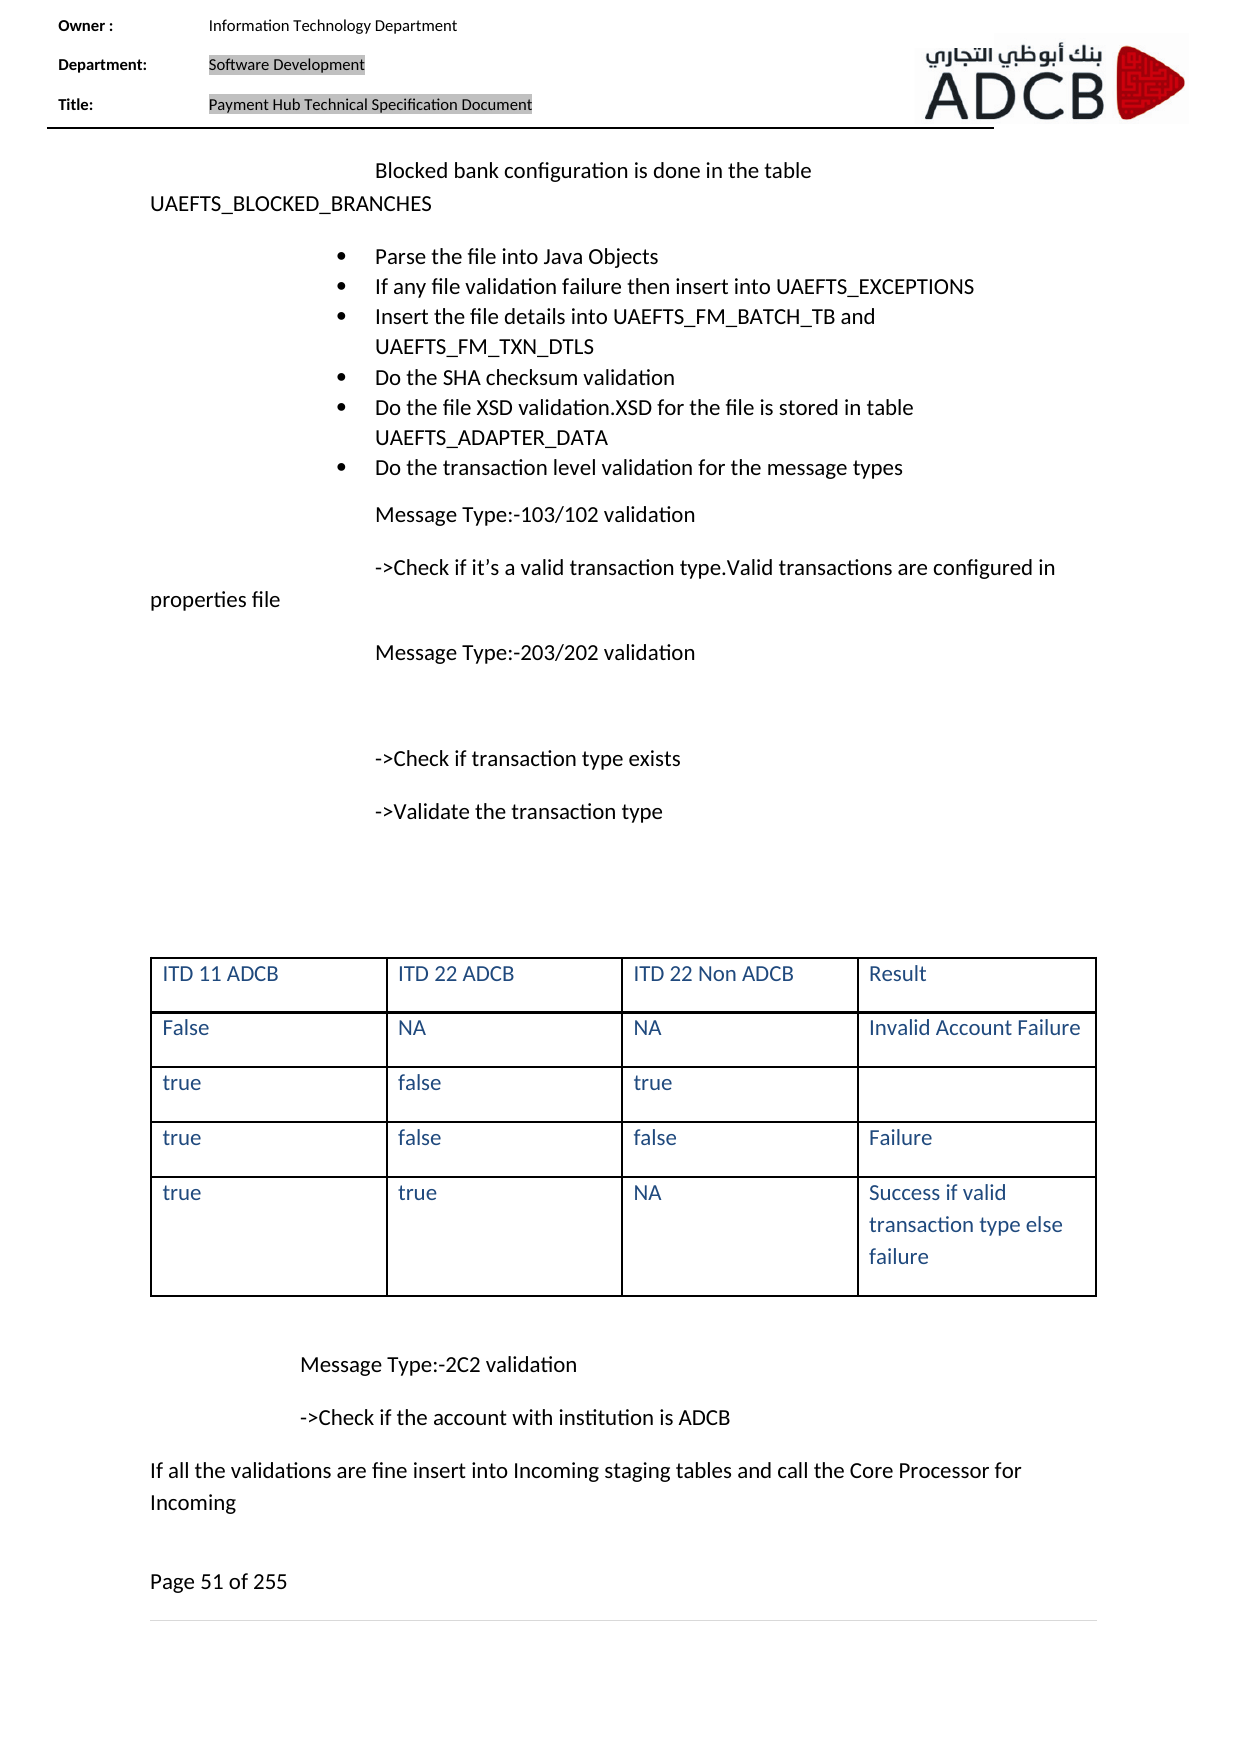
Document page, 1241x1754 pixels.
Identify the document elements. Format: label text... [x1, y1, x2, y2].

list Insert the file details into UAEFTS_FM_BATCH_TB and UAEFTS_FM_TXN_DTLS [337, 302, 1097, 361]
table_header Result [859, 959, 1095, 1011]
table_cell Failure [859, 1123, 1095, 1176]
table_cell false [623, 1123, 857, 1176]
table_header ITD 11 ADCB [152, 959, 386, 1011]
table_header ITD 22 Non ADCB [623, 959, 857, 1011]
table_cell true [623, 1068, 857, 1121]
list If any file validation failure then insert into UAEFTS_EXCEPTIONS [337, 272, 1097, 300]
table_cell true [388, 1178, 621, 1295]
table_cell true [152, 1178, 386, 1295]
text Message Type:-2C2 validation [150, 1350, 1097, 1378]
table_cell true [152, 1068, 386, 1121]
table_cell true [152, 1123, 386, 1176]
table_cell Invalid Account Failure [859, 1014, 1095, 1066]
text Blocked bank configuration is done in the table UAEFTS_BLOCKED_BRANCHES [150, 157, 1097, 217]
list Do the SHA checksum validation [337, 363, 1097, 391]
text ->Check if transaction type exists [150, 744, 1097, 772]
table_header ITD 22 ADCB [388, 959, 621, 1011]
table_cell NA [623, 1178, 857, 1295]
table_cell false [388, 1123, 621, 1176]
text ->Check if the account with institution is ADCB [150, 1403, 1097, 1431]
list Do the file XSD validation.XSD for the file is stored in table UAEFTS_ADAPTER_DATA [337, 393, 1097, 451]
table_cell false [388, 1068, 621, 1121]
text Message Type:-203/202 validation [150, 638, 1097, 666]
table_cell NA [388, 1014, 621, 1066]
text ->Validate the transaction type [150, 797, 1097, 826]
table_cell NA [623, 1014, 857, 1066]
text Message Type:-103/102 validation [150, 500, 1097, 528]
table_cell [859, 1068, 1095, 1121]
picture [914, 33, 1189, 124]
table_cell Success if valid transaction type else failure [859, 1178, 1095, 1295]
list Do the transaction level validation for the message types [337, 453, 1097, 481]
table_cell False [152, 1014, 386, 1066]
text If all the validations are fine insert into Incoming staging tables and call the Core Processor for Incoming [150, 1456, 1097, 1516]
text ->Check if it’s a valid transaction type.Valid transactions are configured in properties file [150, 553, 1097, 613]
list Parse the file into Java Objects [337, 242, 1097, 270]
